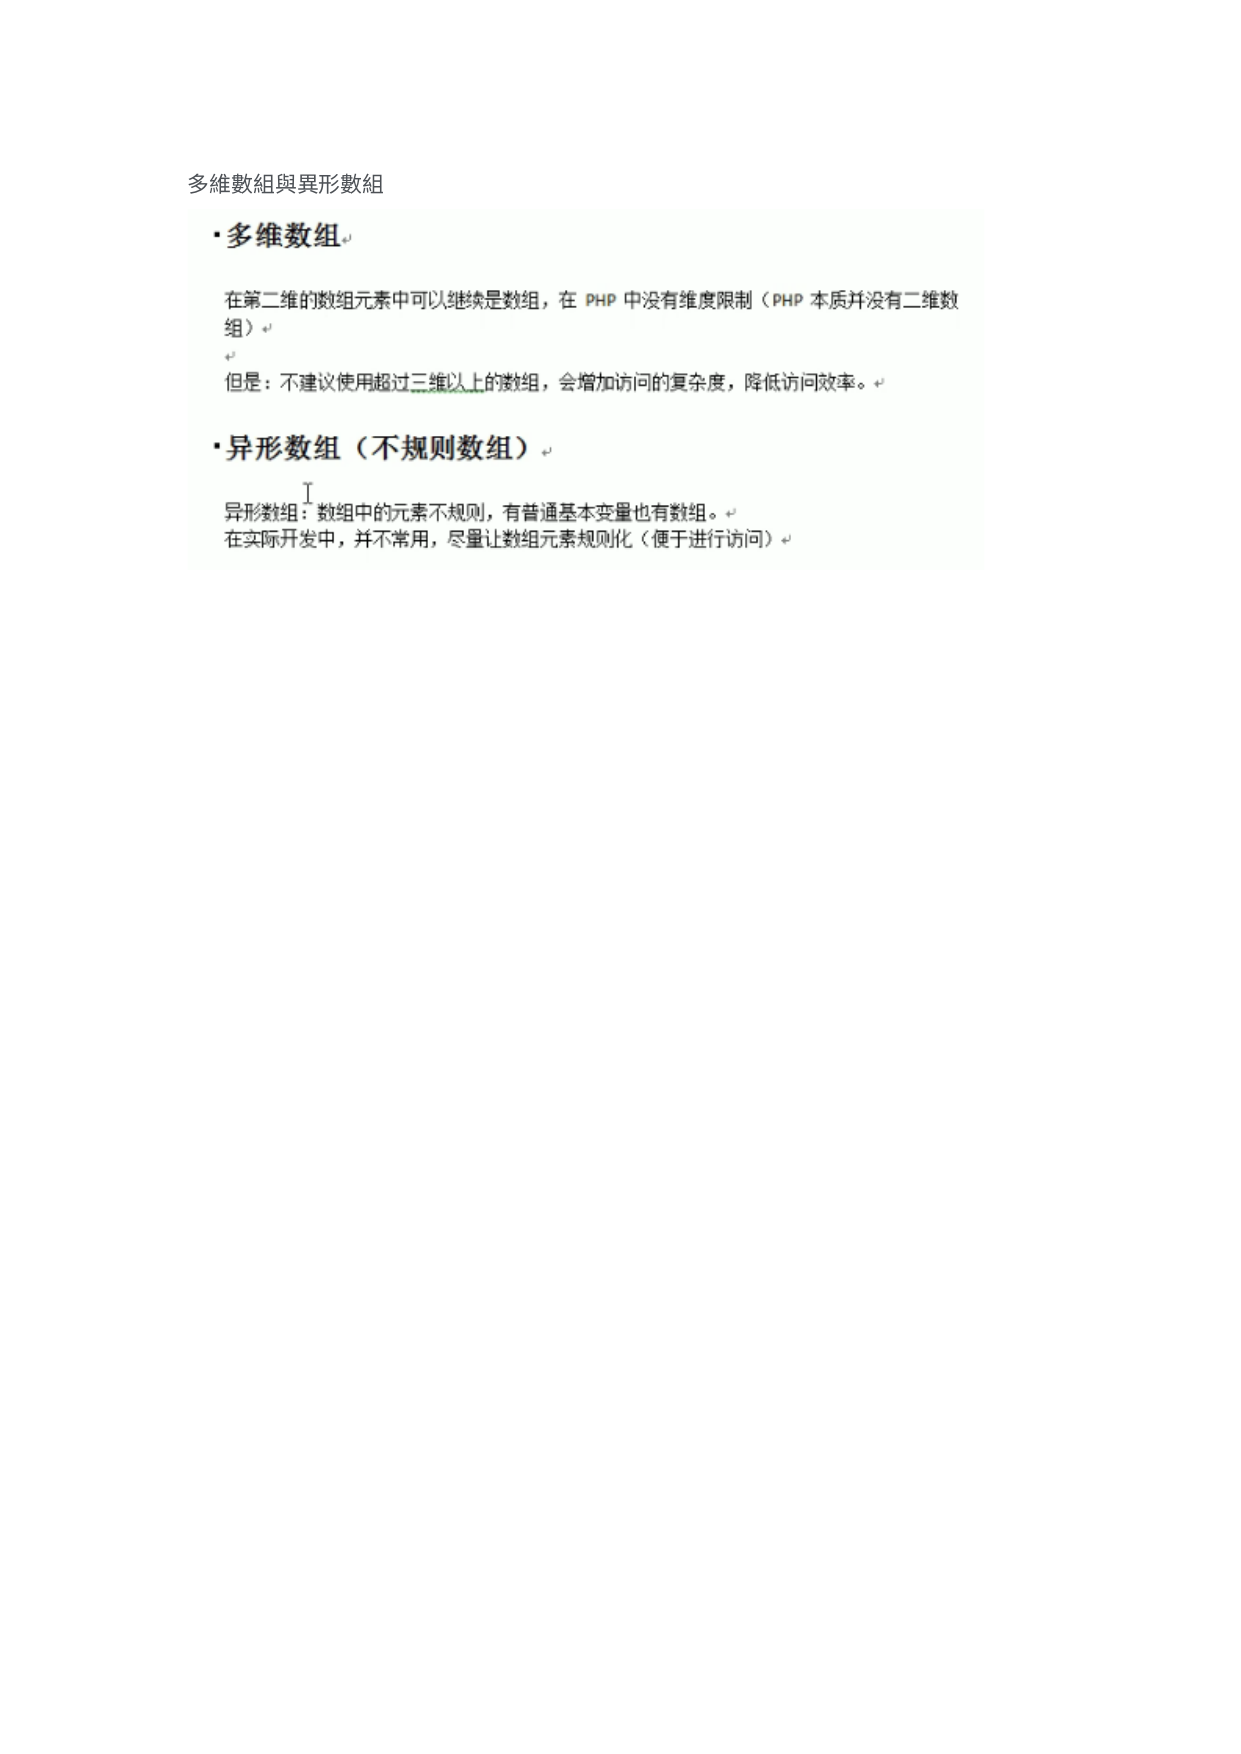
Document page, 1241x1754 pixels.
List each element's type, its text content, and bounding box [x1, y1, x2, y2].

text 多維數組與異形數組 [187, 164, 1053, 202]
picture [187, 209, 985, 570]
